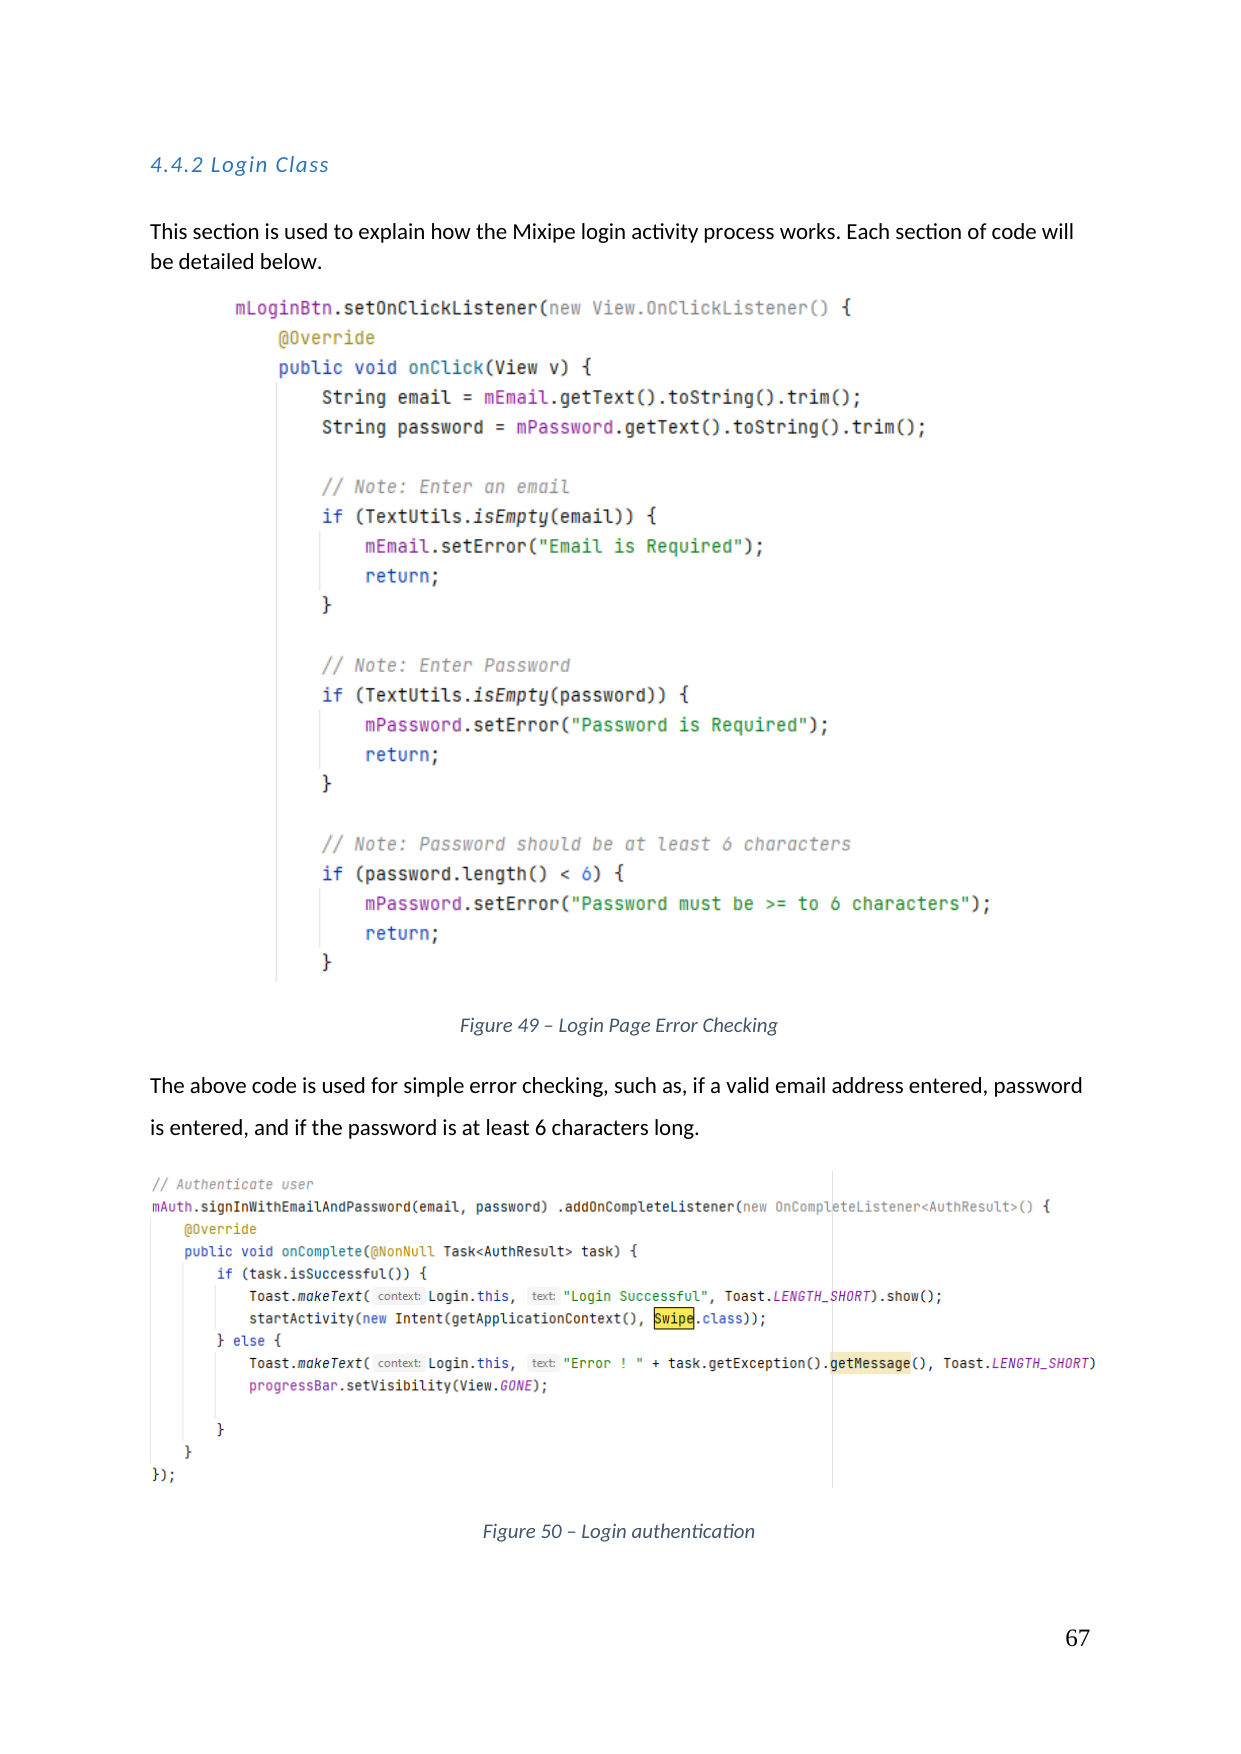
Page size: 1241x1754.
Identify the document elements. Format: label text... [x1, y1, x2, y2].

picture [234, 294, 1006, 982]
text This section is used to explain how the Mixipe login activity process works. Each section of code will be detailed below. [150, 217, 1090, 275]
picture [150, 1171, 1099, 1488]
text Figure 50 – Login authentication [150, 1518, 1090, 1543]
text The above code is used for simple error checking, such as, if a valid email address entered, password is entered, and if the password is at least 6 characters long. [150, 1071, 1090, 1141]
subtitle 4.4.2 Login Class [150, 150, 1090, 178]
text Figure 49 – Login Page Error Checking [150, 1012, 1090, 1038]
